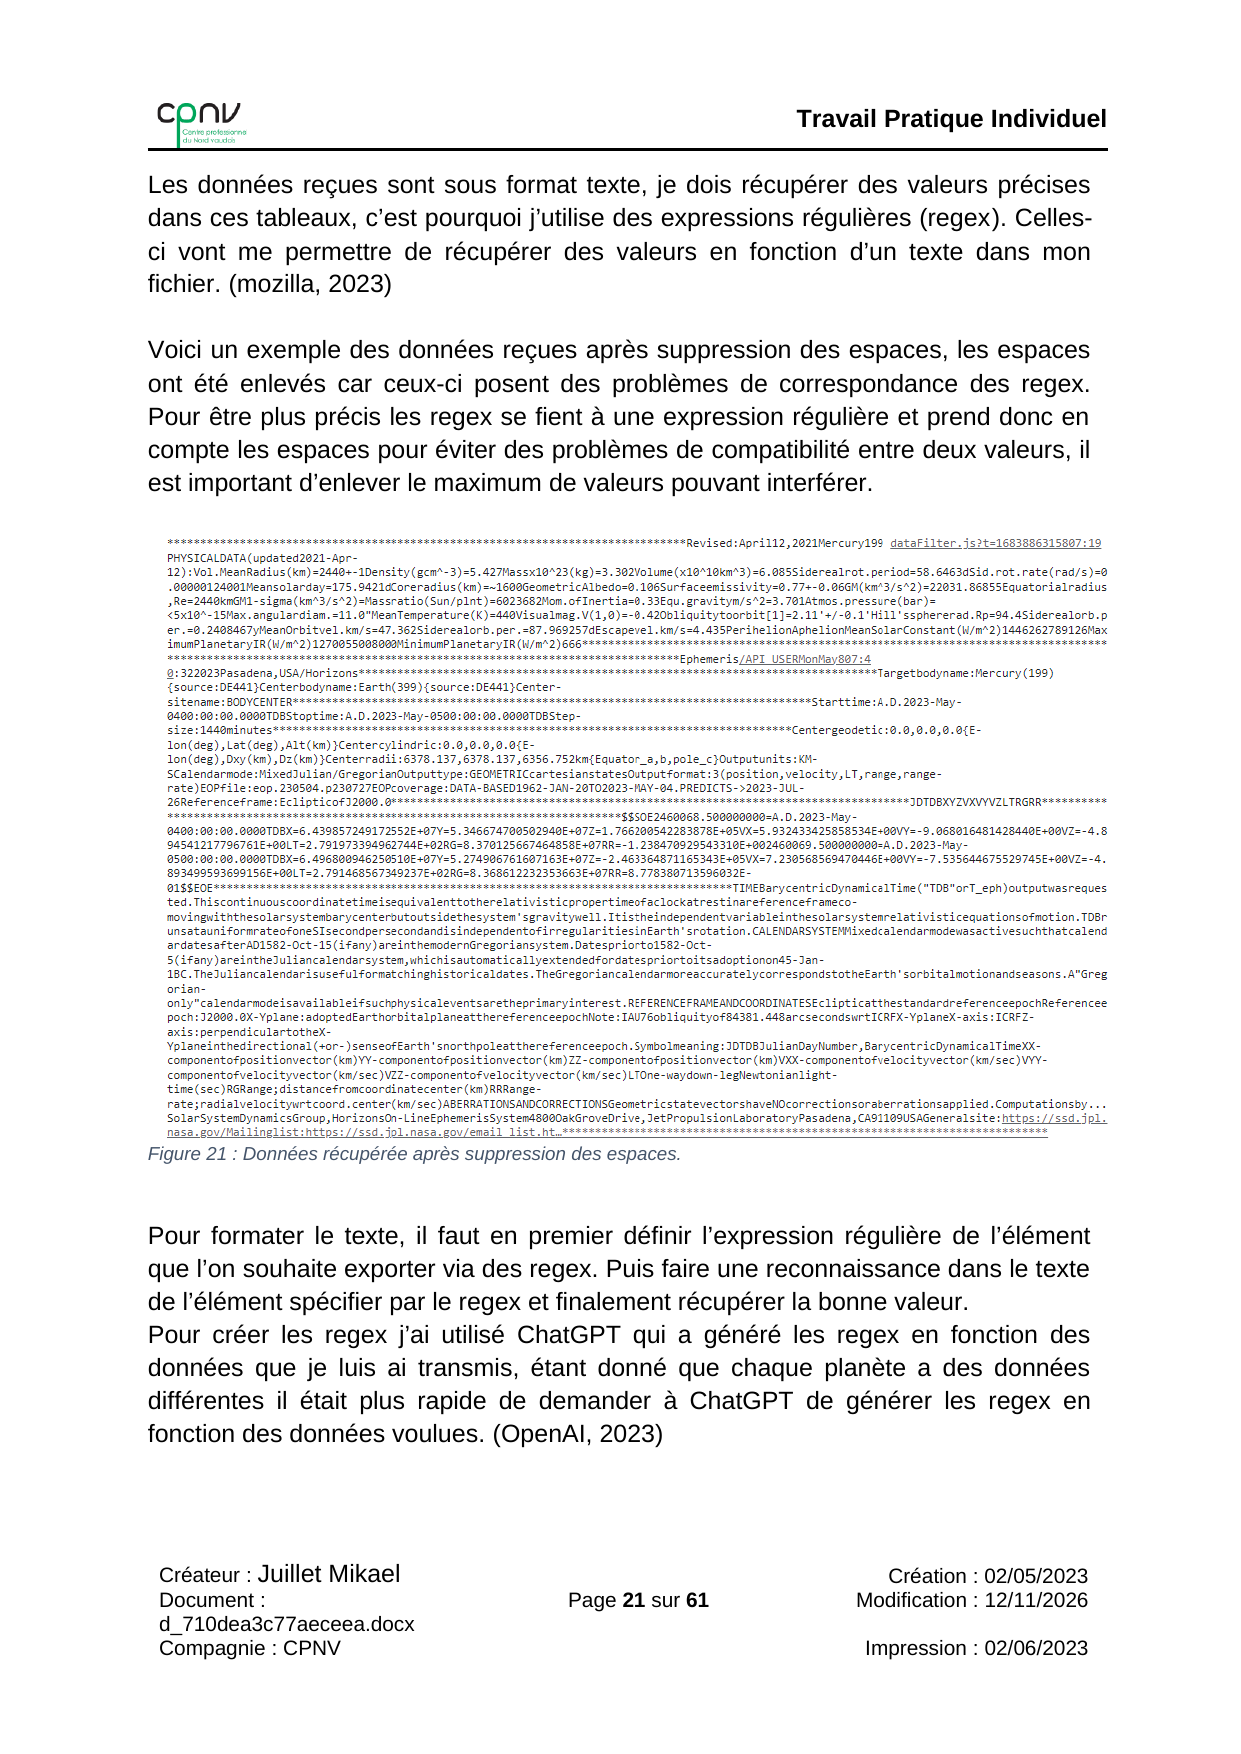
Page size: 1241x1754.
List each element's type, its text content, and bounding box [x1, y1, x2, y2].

text Pour créer les regex j’ai utilisé ChatGPT qui a généré les regex en fonction des données que je luis ai transmis, étant donné que chaque planète a des données différentes il était plus rapide de demander à ChatGPT de générer les regex en fonction des données voulues. [148, 1320, 1092, 1448]
text Voici un exemple des données reçues après suppression des espaces, les espaces ont été enlevés car ceux-ci posent des problèmes de correspondance des regex. Pour être plus précis les regex se fient à une expression régulière et prend donc en compte les espaces pour éviter des problèmes de compatibilité entre deux valeurs, il est important d’enlever le maximum de valeurs pouvant interférer. [148, 336, 1092, 496]
text Les données reçues sont sous format texte, je dois récupérer des valeurs précises dans ces tableaux, c’est pourquoi j’utilise des expressions régulières (regex). Celles-ci vont me permettre de récupérer des valeurs en fonction d’un texte dans mon fichier. [148, 170, 1092, 298]
picture [147, 533, 1126, 1139]
text Figure 21 : Données récupérée après suppression des espaces. [148, 1143, 1092, 1164]
text Pour formater le texte, il faut en premier définir l’expression régulière de l’élément que l’on souhaite exporter via des regex. Puis faire une reconnaissance dans le texte de l’élément spécifier par le regex et finalement récupérer la bonne valeur. [148, 1221, 1092, 1316]
picture [157, 103, 247, 148]
